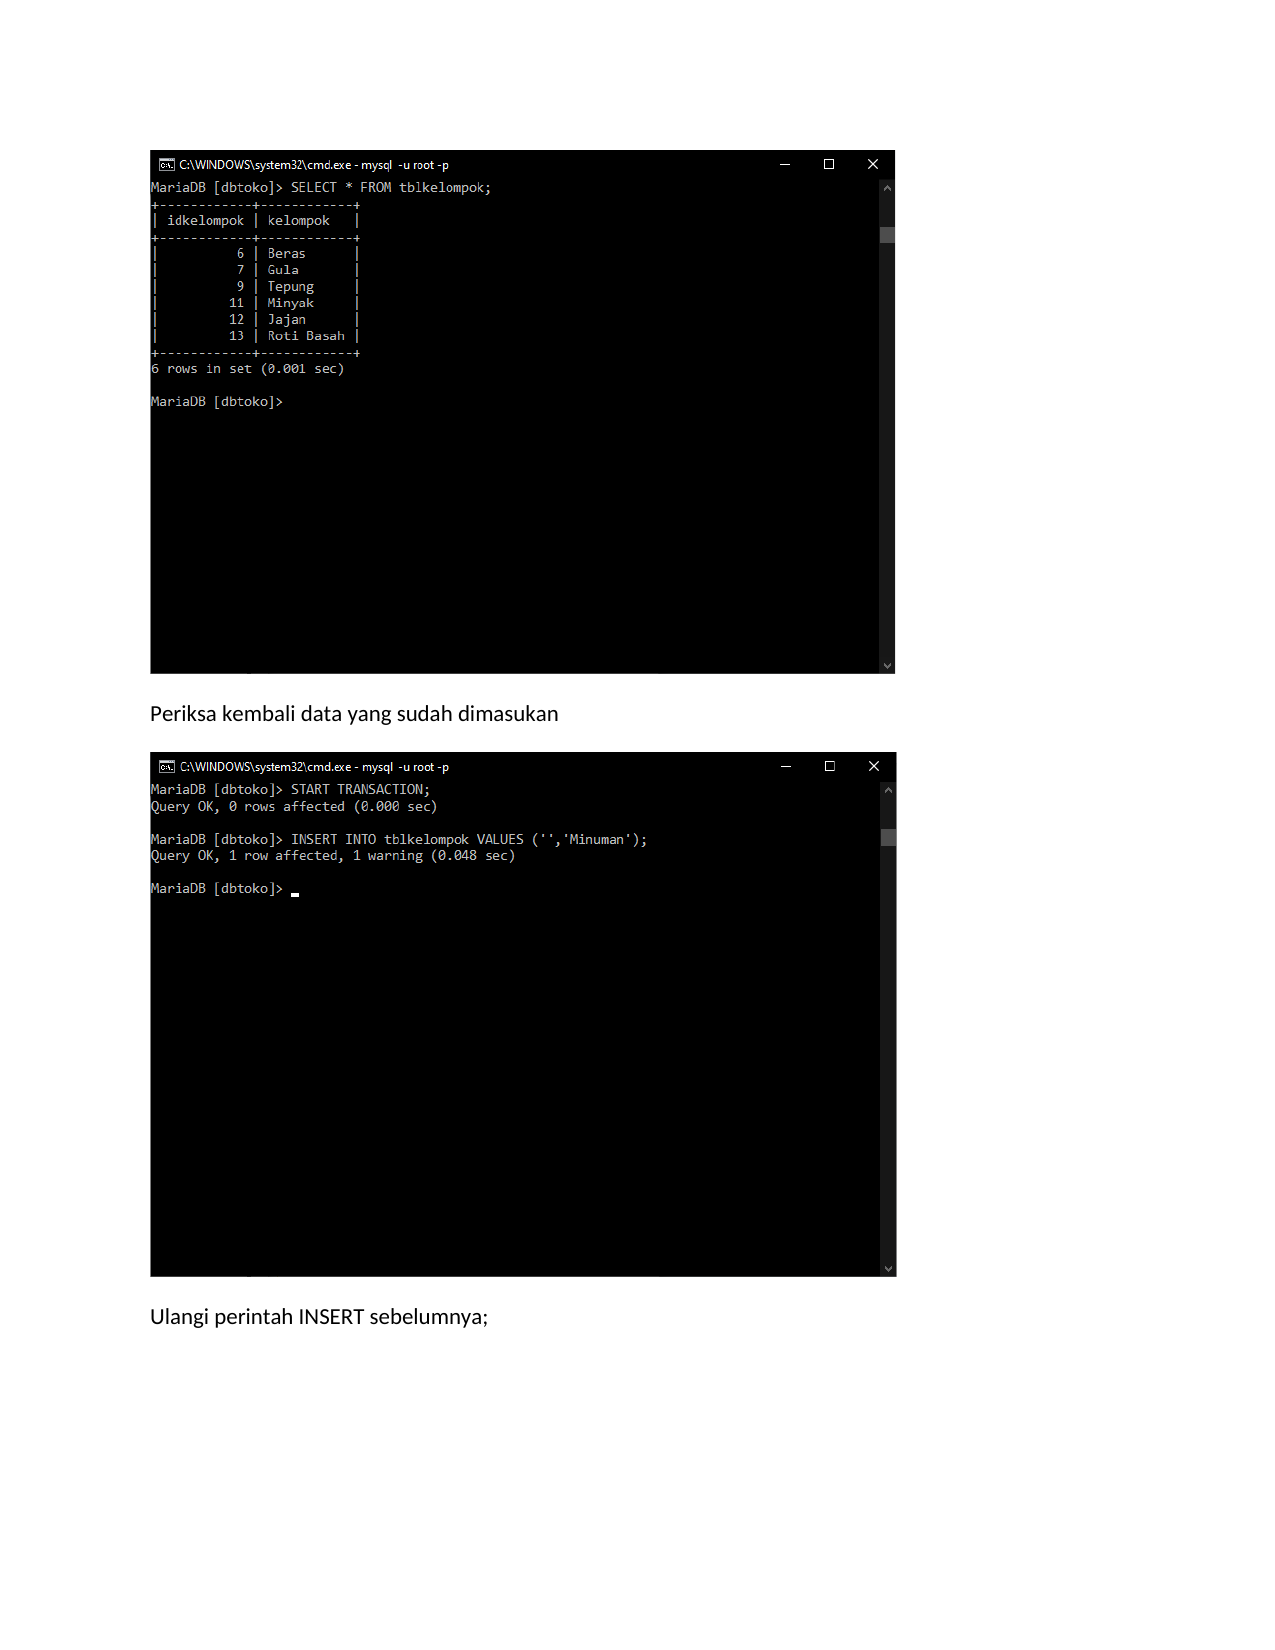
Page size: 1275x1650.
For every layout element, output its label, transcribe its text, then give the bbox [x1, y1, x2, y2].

picture [150, 752, 897, 1277]
picture [150, 150, 896, 674]
text Ulangi perintah INSERT sebelumnya; [150, 1302, 1125, 1330]
text Periksa kembali data yang sudah dimasukan [150, 699, 1125, 727]
